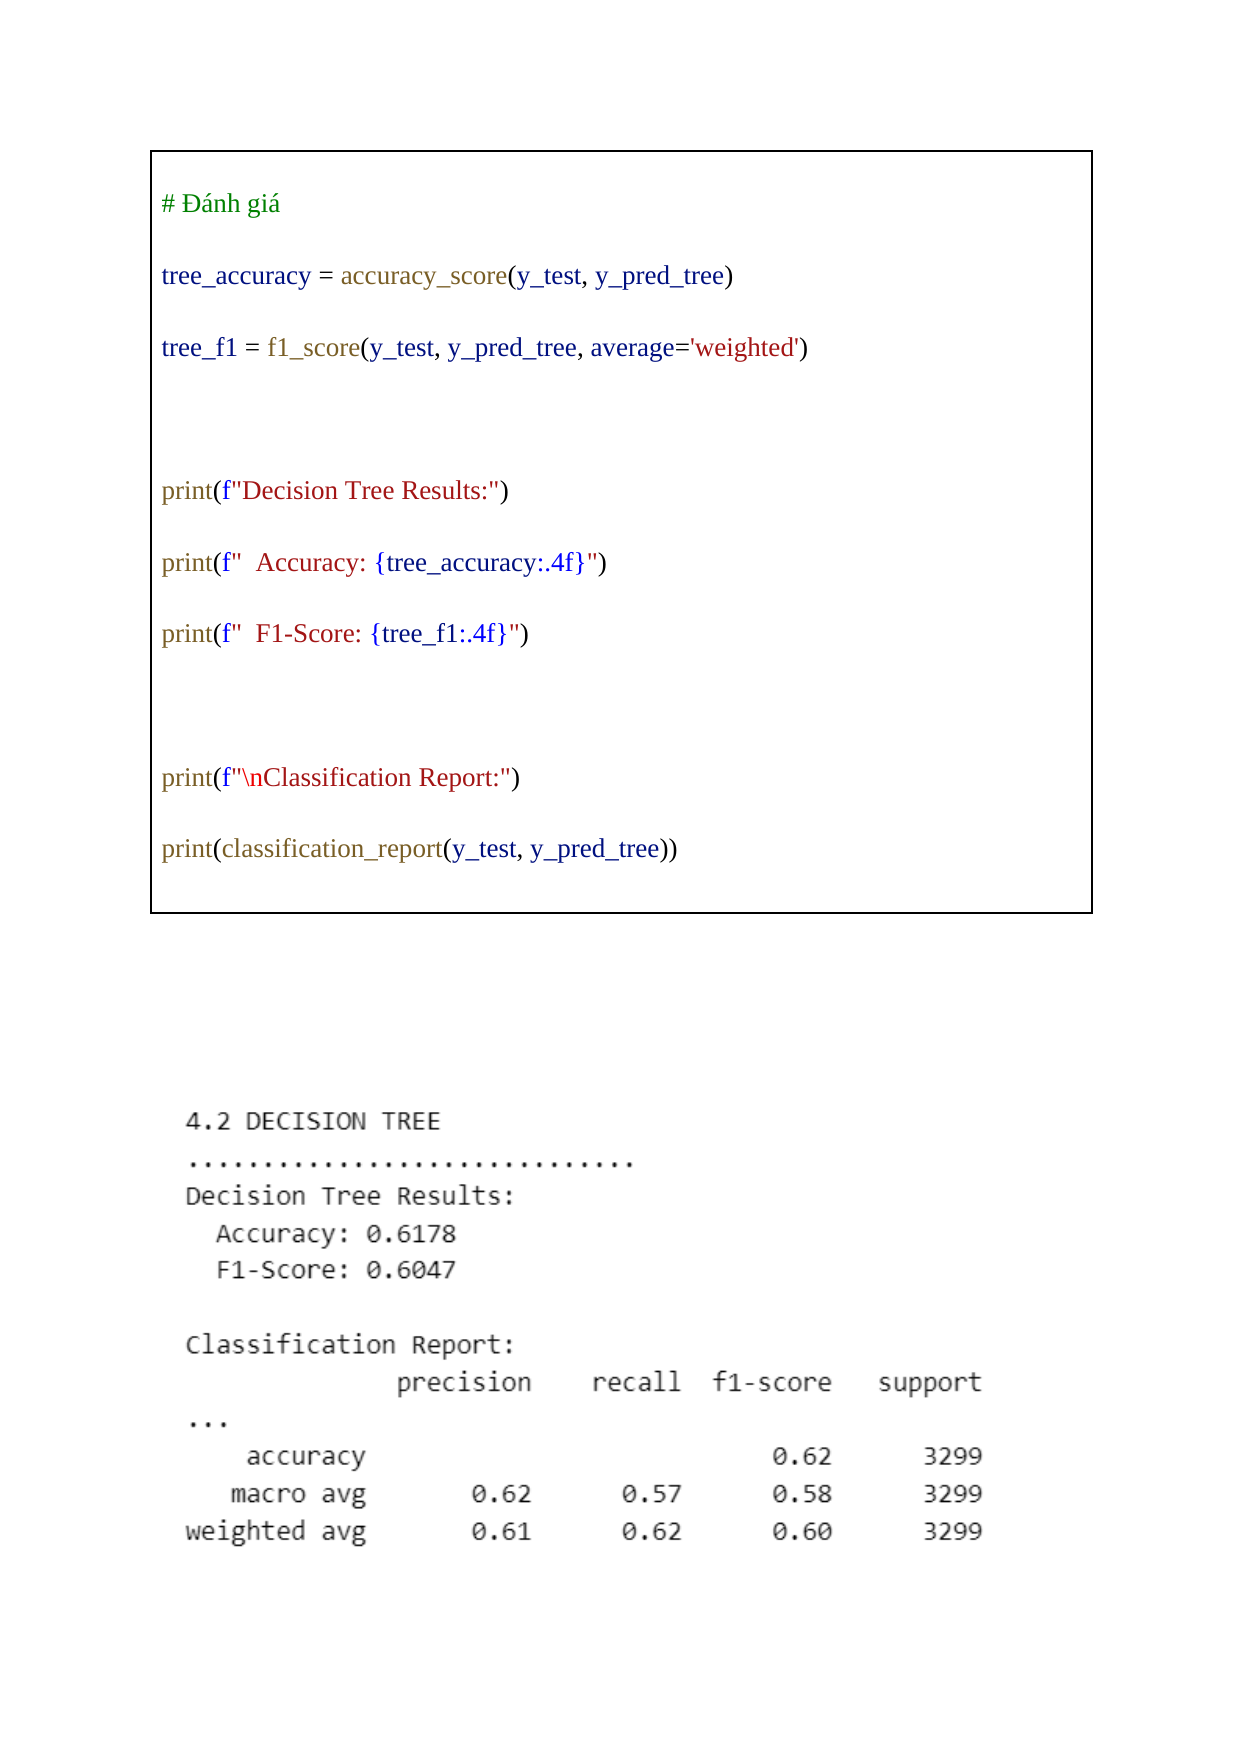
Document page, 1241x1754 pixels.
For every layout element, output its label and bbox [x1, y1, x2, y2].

table_header [152, 152, 1091, 912]
picture [150, 1075, 1019, 1573]
